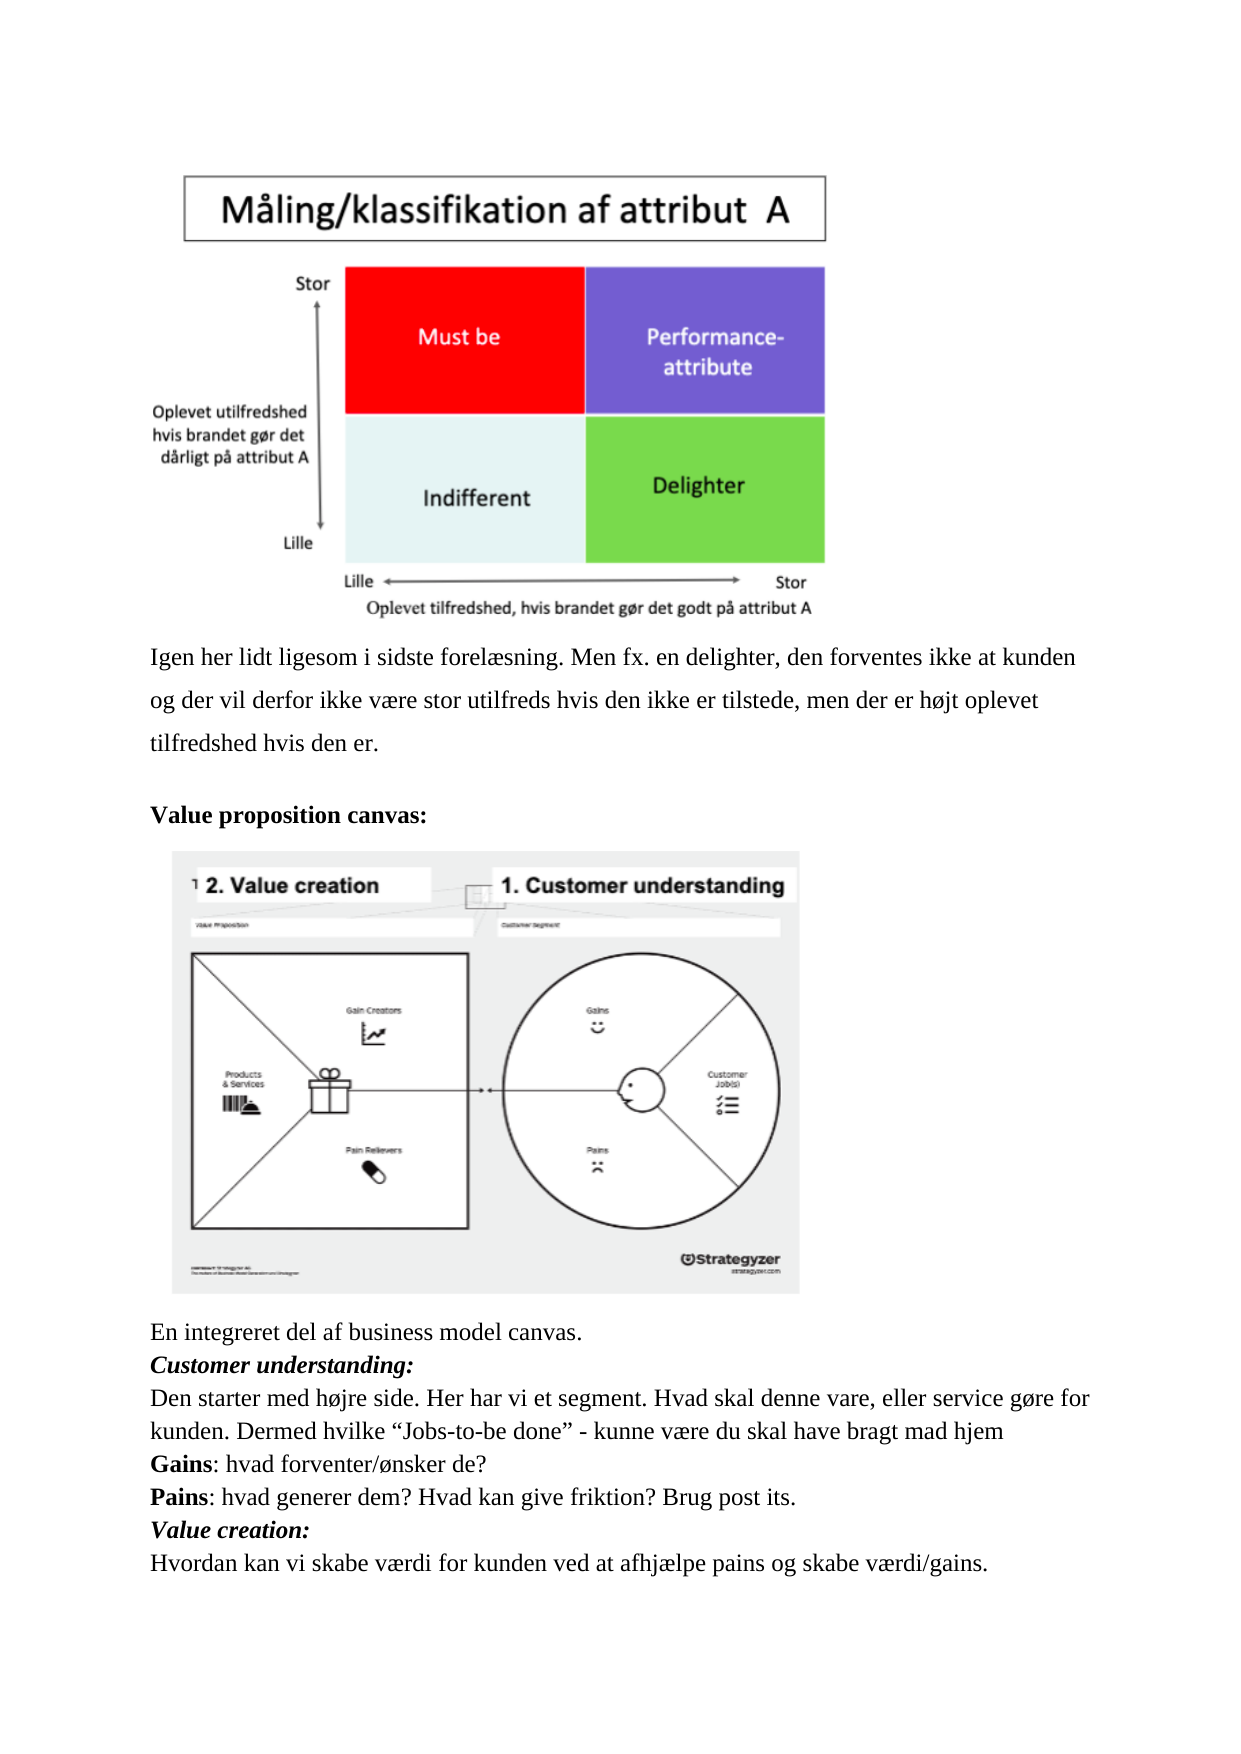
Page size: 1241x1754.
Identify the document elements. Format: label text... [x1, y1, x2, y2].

picture [150, 851, 821, 1314]
text Pains: hvad generer dem? Hvad kan give friktion? Brug post its. [150, 1482, 1090, 1511]
text Customer understanding: [150, 1350, 1090, 1379]
text En integreret del af business model canvas. [150, 1317, 1090, 1346]
text Value creation: [150, 1516, 1090, 1544]
subtitle Value proposition canvas: [150, 800, 1090, 829]
text Den starter med højre side. Her har vi et segment. Hvad skal denne vare, eller service gøre for kunden. Dermed hvilke “Jobs-to-be done” - kunne være du skal have bragt mad hjem [150, 1383, 1090, 1445]
text Igen her lidt ligesom i sidste forelæsning. Men fx. en delighter, den forventes ikke at kunden og der vil derfor ikke være stor utilfreds hvis den ikke er tilstede, men der er højt oplevet tilfredshed hvis den er. [150, 642, 1090, 757]
picture [150, 150, 845, 629]
text Hvordan kan vi skabe værdi for kunden ved at afhjælpe pains og skabe værdi/gains. [150, 1548, 1090, 1577]
text Gains: hvad forventer/ønsker de? [150, 1449, 1090, 1478]
